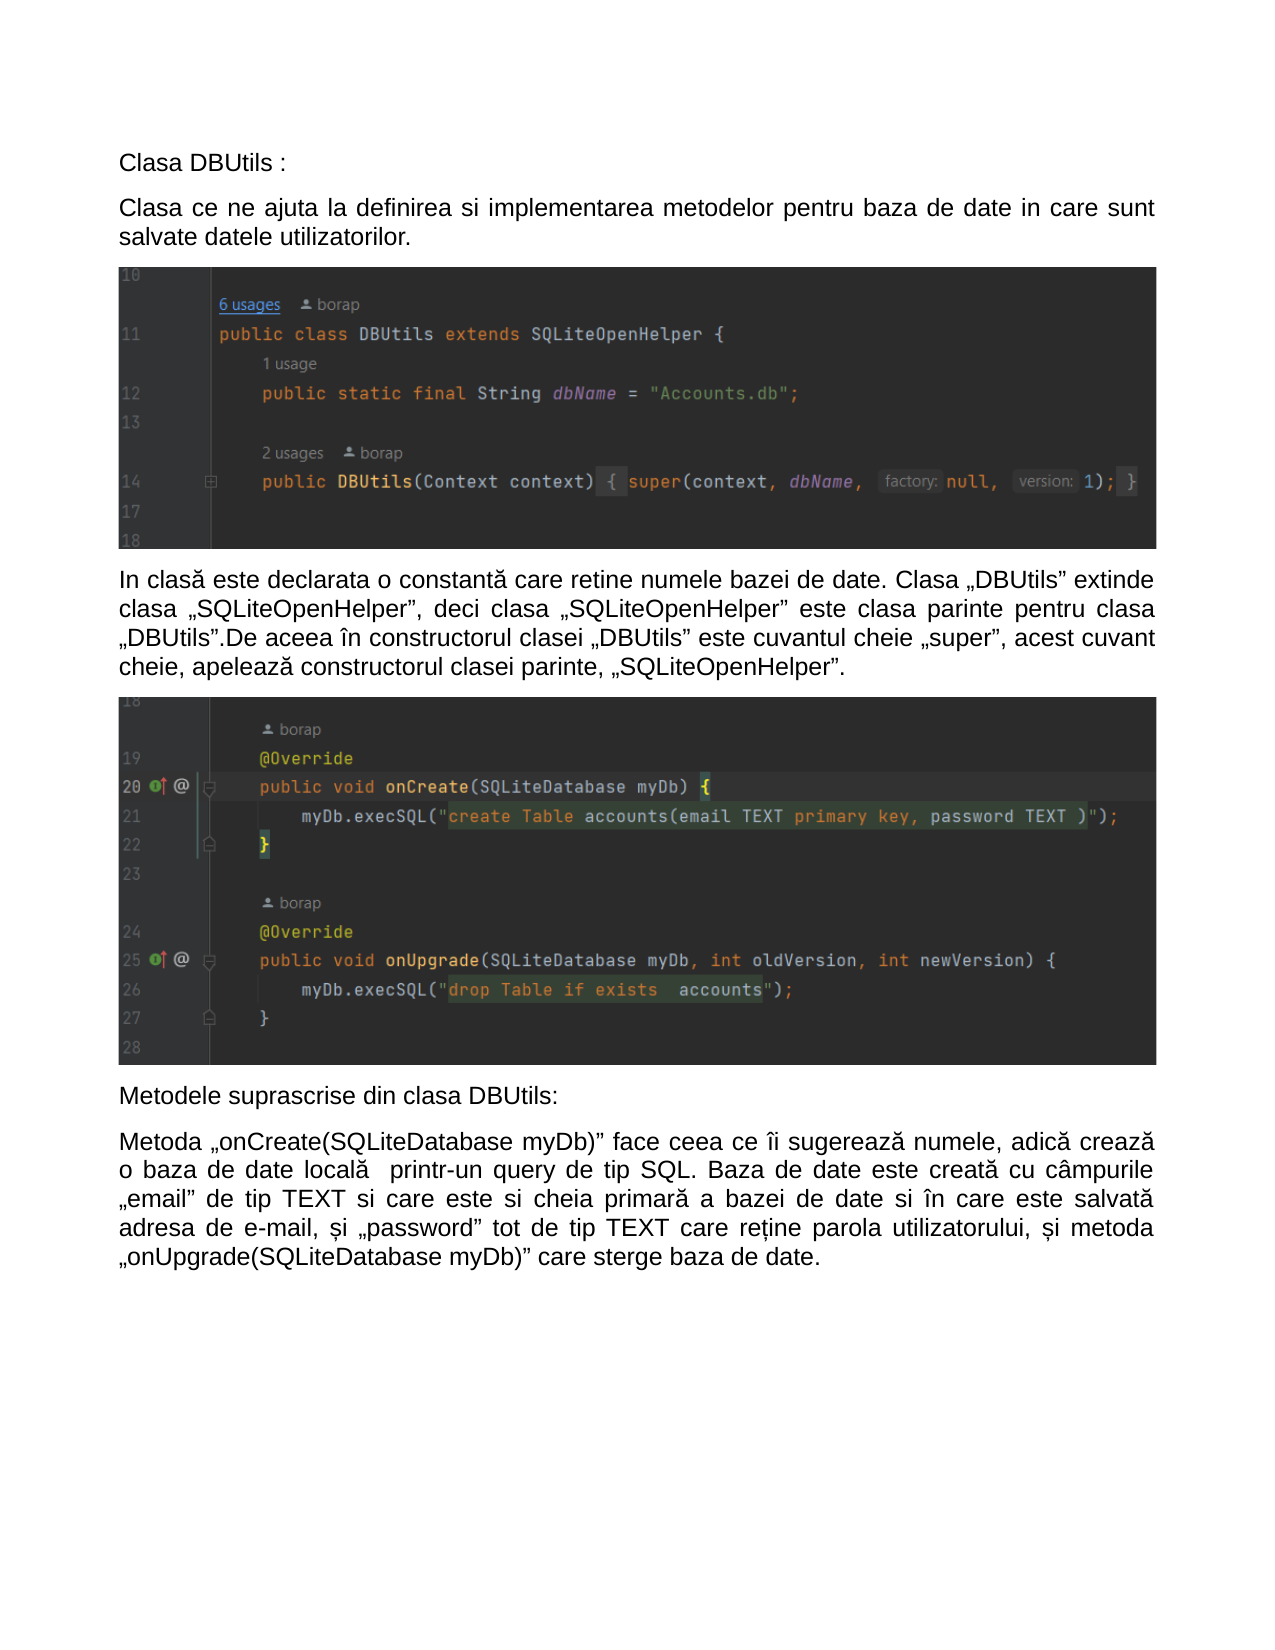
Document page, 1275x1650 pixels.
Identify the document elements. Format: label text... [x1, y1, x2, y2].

text Metoda „onCreate(SQLiteDatabase myDb)” face ceea ce îi sugerează numele, adică crează o baza de date locală printr-un query de tip SQL. Baza de date este creată cu câmpurile „email” de tip TEXT si care este si cheia primară a bazei de date si în care este salvată adresa de e-mail, și „password” tot de tip TEXT care reține parola utilizatorului, și metoda „onUpgrade(SQLiteDatabase myDb)” care sterge baza de date. [118, 1127, 1156, 1271]
text Clasa DBUtils : [118, 148, 1156, 176]
picture [118, 267, 1157, 549]
text Metodele suprascrise din clasa DBUtils: [118, 1081, 1156, 1110]
text Clasa ce ne ajuta la definirea si implementarea metodelor pentru baza de date in care sunt salvate datele utilizatorilor. [118, 193, 1156, 251]
picture [118, 697, 1157, 1065]
text In clasă este declarata o constantă care retine numele bazei de date. Clasa „DBUtils” extinde clasa „SQLiteOpenHelper”, deci clasa „SQLiteOpenHelper” este clasa parinte pentru clasa „DBUtils”.De aceea în constructorul clasei „DBUtils” este cuvantul cheie „super”, acest cuvant cheie, apelează constructorul clasei parinte, „SQLiteOpenHelper”. [118, 565, 1156, 680]
